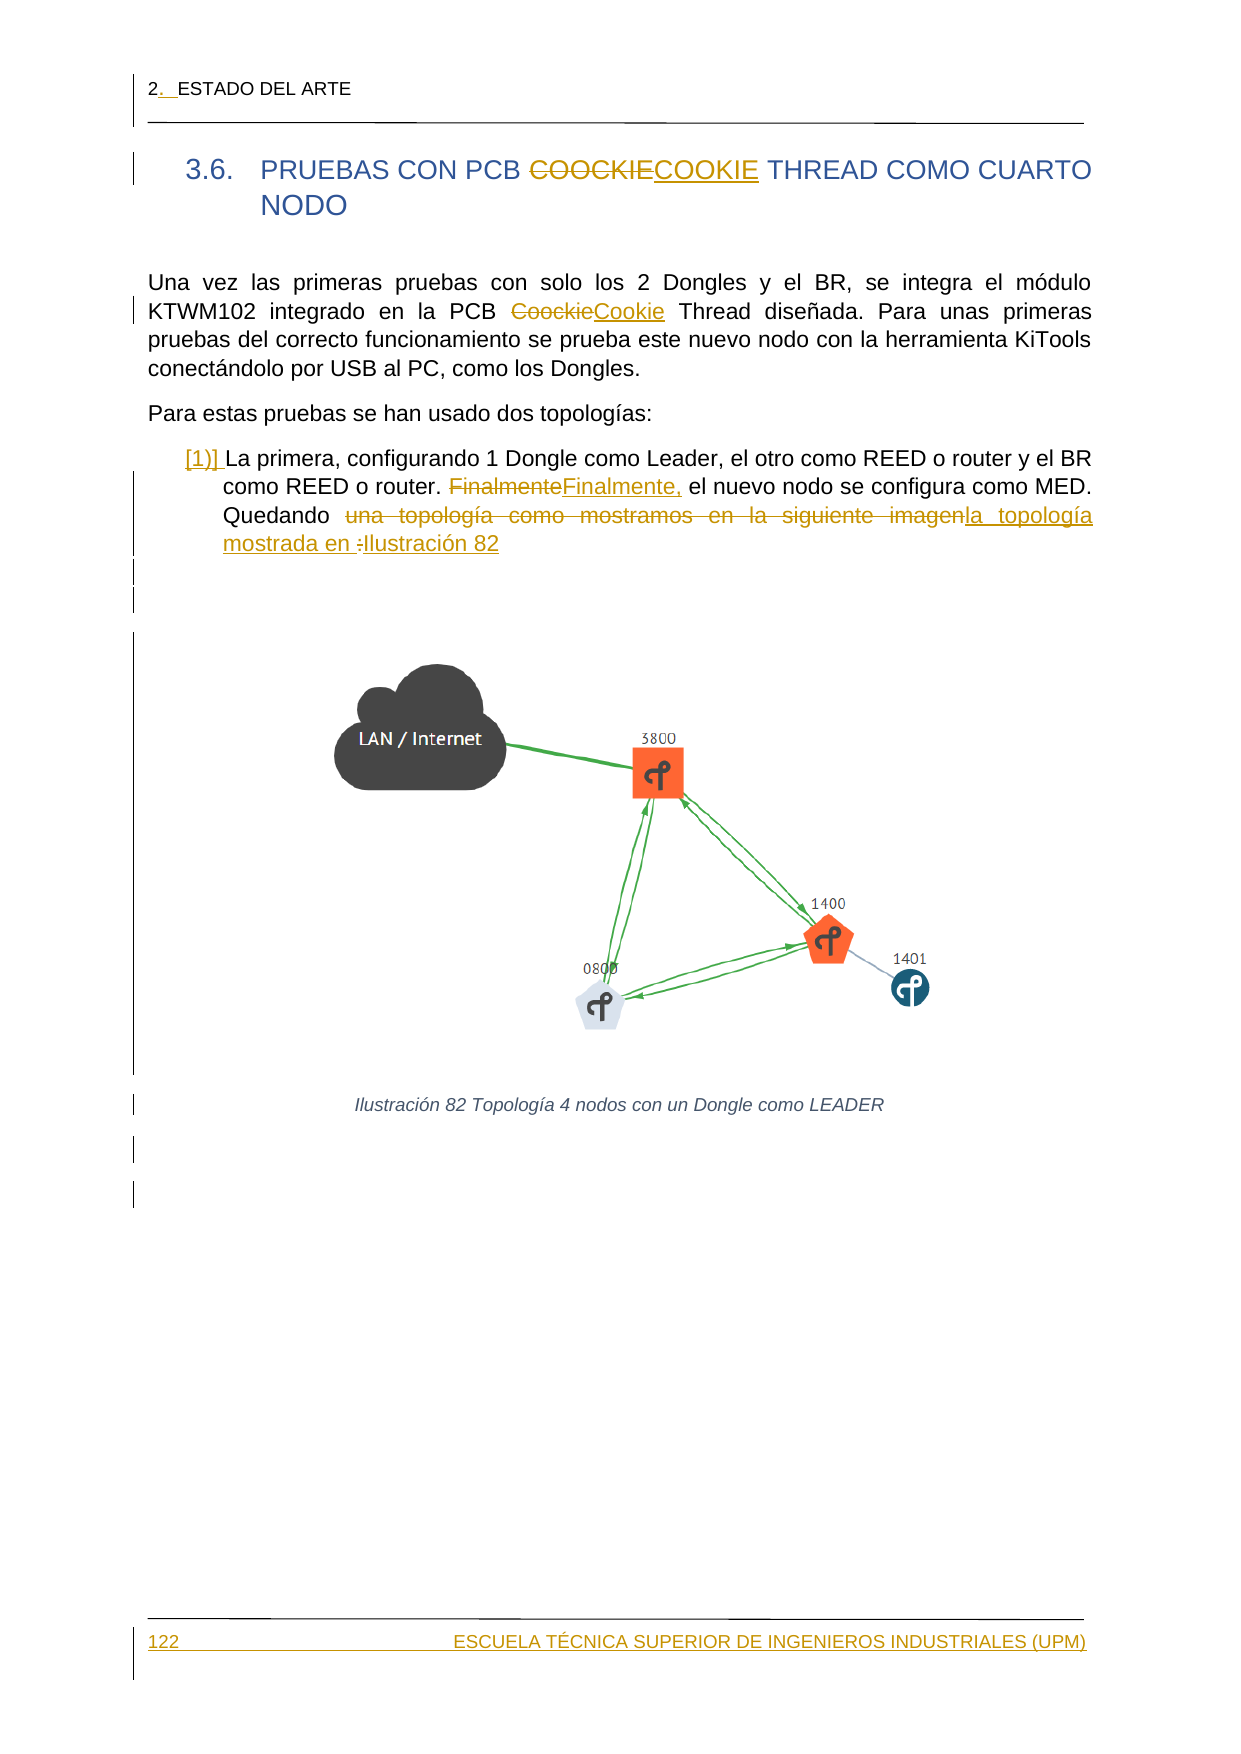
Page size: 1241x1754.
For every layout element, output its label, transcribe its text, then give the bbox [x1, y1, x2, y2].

subtitle PRUEBAS CON PCB THREAD COMO CUARTO NODO [185, 152, 1092, 222]
text Para estas pruebas se han usado dos topologías: [148, 400, 1092, 426]
list La primera, configurando 1 Dongle como Leader, el otro como REED o router y el BR como REED o router. el nuevo nodo se configura como MED. Quedando [185, 445, 1092, 556]
picture [264, 632, 977, 1075]
text Una vez las primeras pruebas con solo los 2 Dongles y el BR, se integra el módulo KTWM102 integrado en la PCB Thread diseñada. Para unas primeras pruebas del correcto funcionamiento se prueba este nuevo nodo con la herramienta KiTools conectándolo por USB al PC, como los Dongles. [148, 269, 1092, 381]
